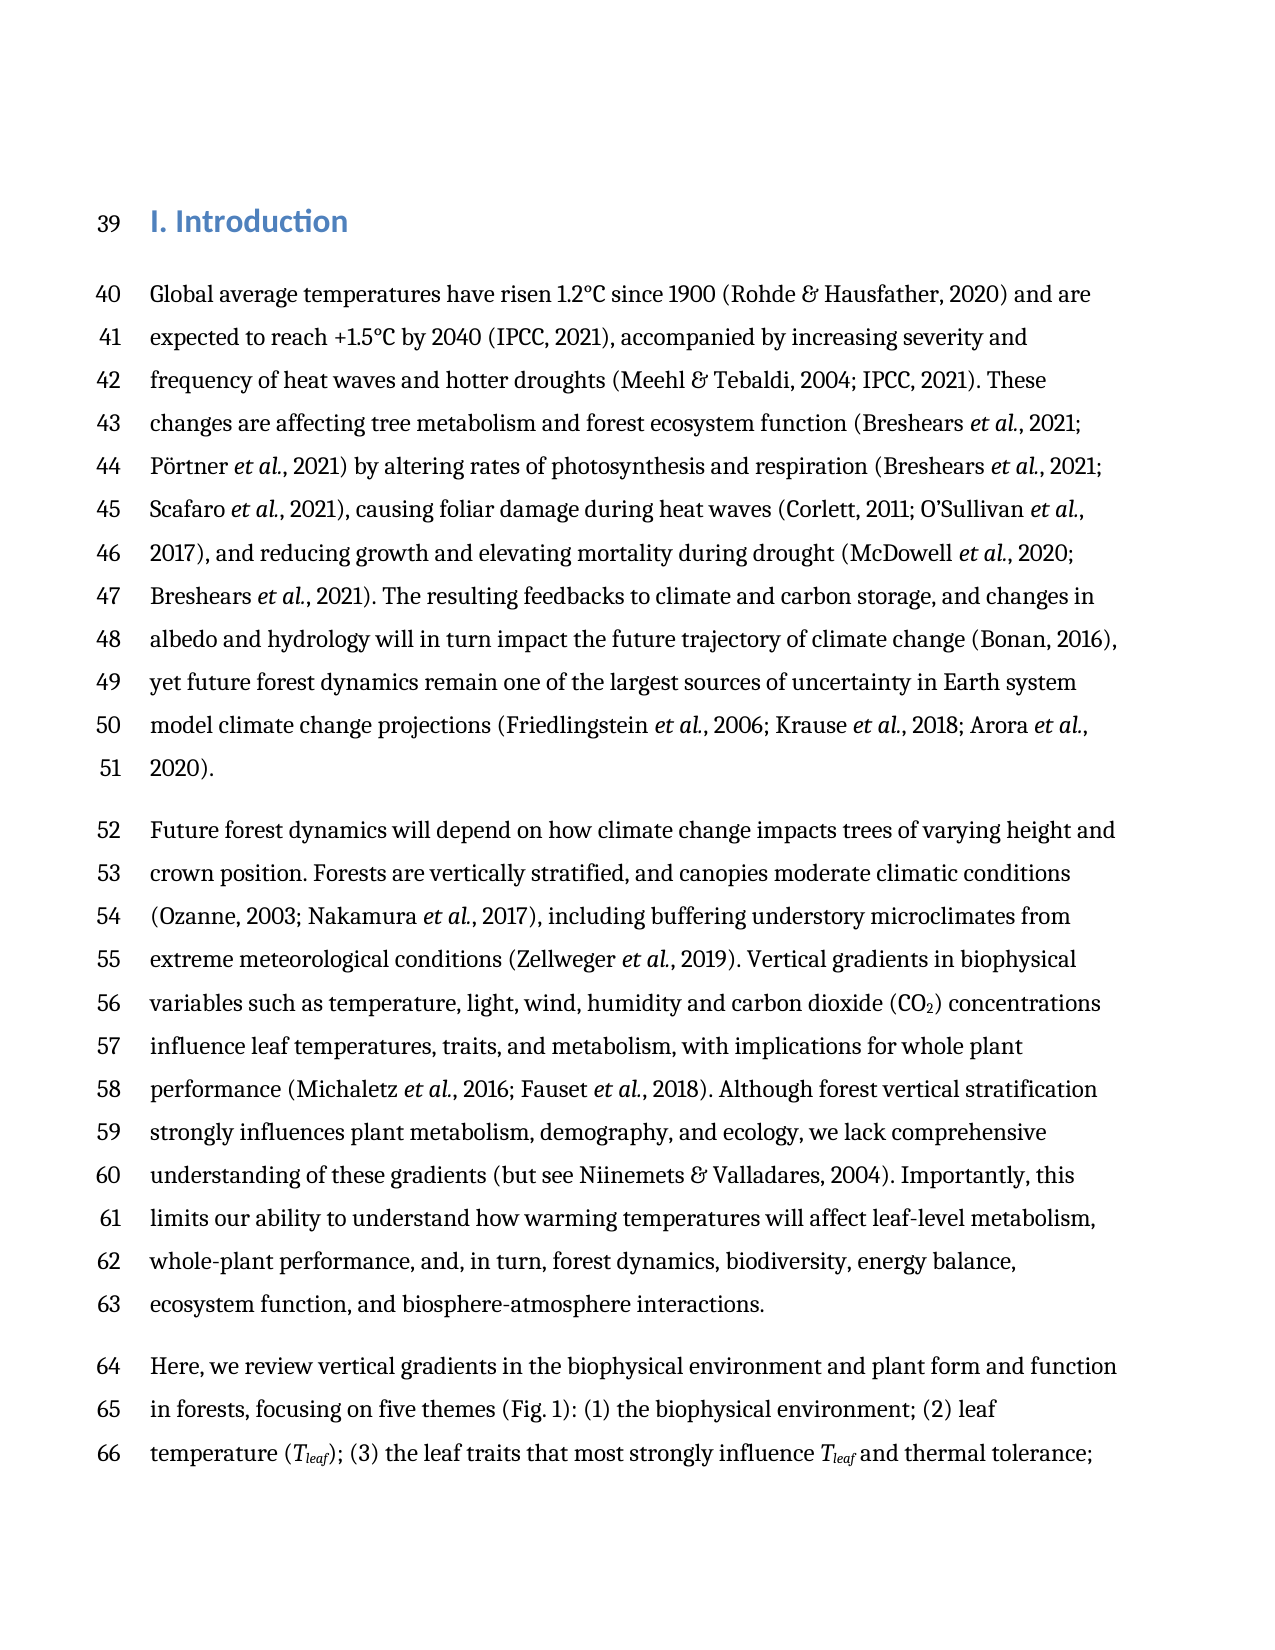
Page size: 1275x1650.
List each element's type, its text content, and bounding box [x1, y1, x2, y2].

subtitle I. Introduction [150, 200, 1125, 241]
text Future forest dynamics will depend on how climate change impacts trees of varying height and crown position. Forests are vertically stratified, and canopies moderate climatic conditions (Ozanne, 2003; Nakamura et al., 2017), including buffering understory microclimates from extreme meteorological conditions (Zellweger et al., 2019). Vertical gradients in biophysical variables such as temperature, light, wind, humidity and carbon dioxide (CO2) concentrations influence leaf temperatures, traits, and metabolism, with implications for whole plant performance (Michaletz et al., 2016; Fauset et al., 2018). Although forest vertical stratification strongly influences plant metabolism, demography, and ecology, we lack comprehensive understanding of these gradients (but see Niinemets & Valladares, 2004). Importantly, this limits our ability to understand how warming temperatures will affect leaf-level metabolism, whole-plant performance, and, in turn, forest dynamics, biodiversity, energy balance, ecosystem function, and biosphere-atmosphere interactions. [150, 816, 1125, 1319]
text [150, 1352, 1125, 1467]
text Global average temperatures have risen 1.2°C since 1900 (Rohde & Hausfather, 2020) and are expected to reach +1.5°C by 2040 (IPCC, 2021), accompanied by increasing severity and frequency of heat waves and hotter droughts (Meehl & Tebaldi, 2004; IPCC, 2021). These changes are affecting tree metabolism and forest ecosystem function (Breshears et al., 2021; Pörtner et al., 2021) by altering rates of photosynthesis and respiration (Breshears et al., 2021; Scafaro et al., 2021), causing foliar damage during heat waves (Corlett, 2011; O’Sullivan et al., 2017), and reducing growth and elevating mortality during drought (McDowell et al., 2020; Breshears et al., 2021). The resulting feedbacks to climate and carbon storage, and changes in albedo and hydrology will in turn impact the future trajectory of climate change (Bonan, 2016), yet future forest dynamics remain one of the largest sources of uncertainty in Earth system model climate change projections (Friedlingstein et al., 2006; Krause et al., 2018; Arora et al., 2020). [150, 280, 1125, 783]
